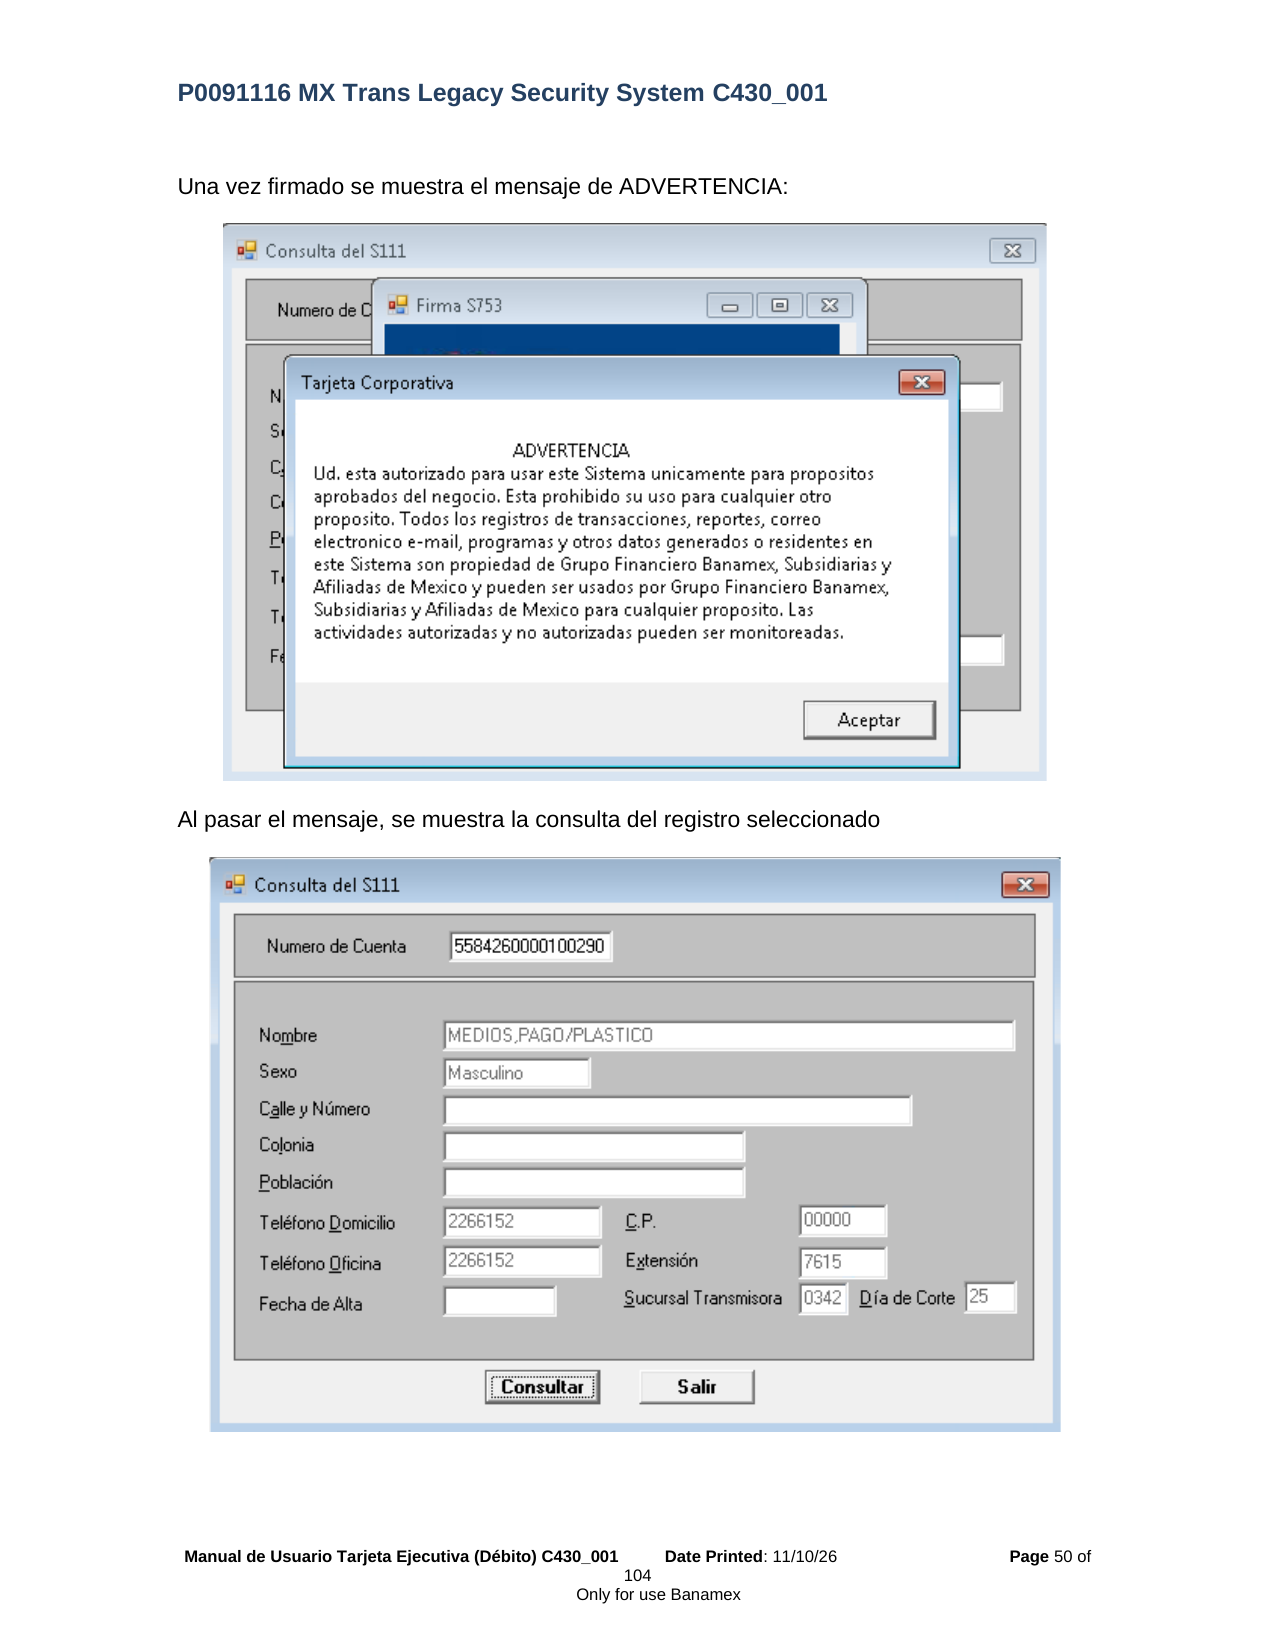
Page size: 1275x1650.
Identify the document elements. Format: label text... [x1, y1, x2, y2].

text Una vez firmado se muestra el mensaje de ADVERTENCIA: [177, 173, 1093, 199]
picture [209, 857, 1061, 1432]
text Al pasar el mensaje, se muestra la consulta del registro seleccionado [177, 806, 1093, 832]
picture [223, 223, 1047, 781]
